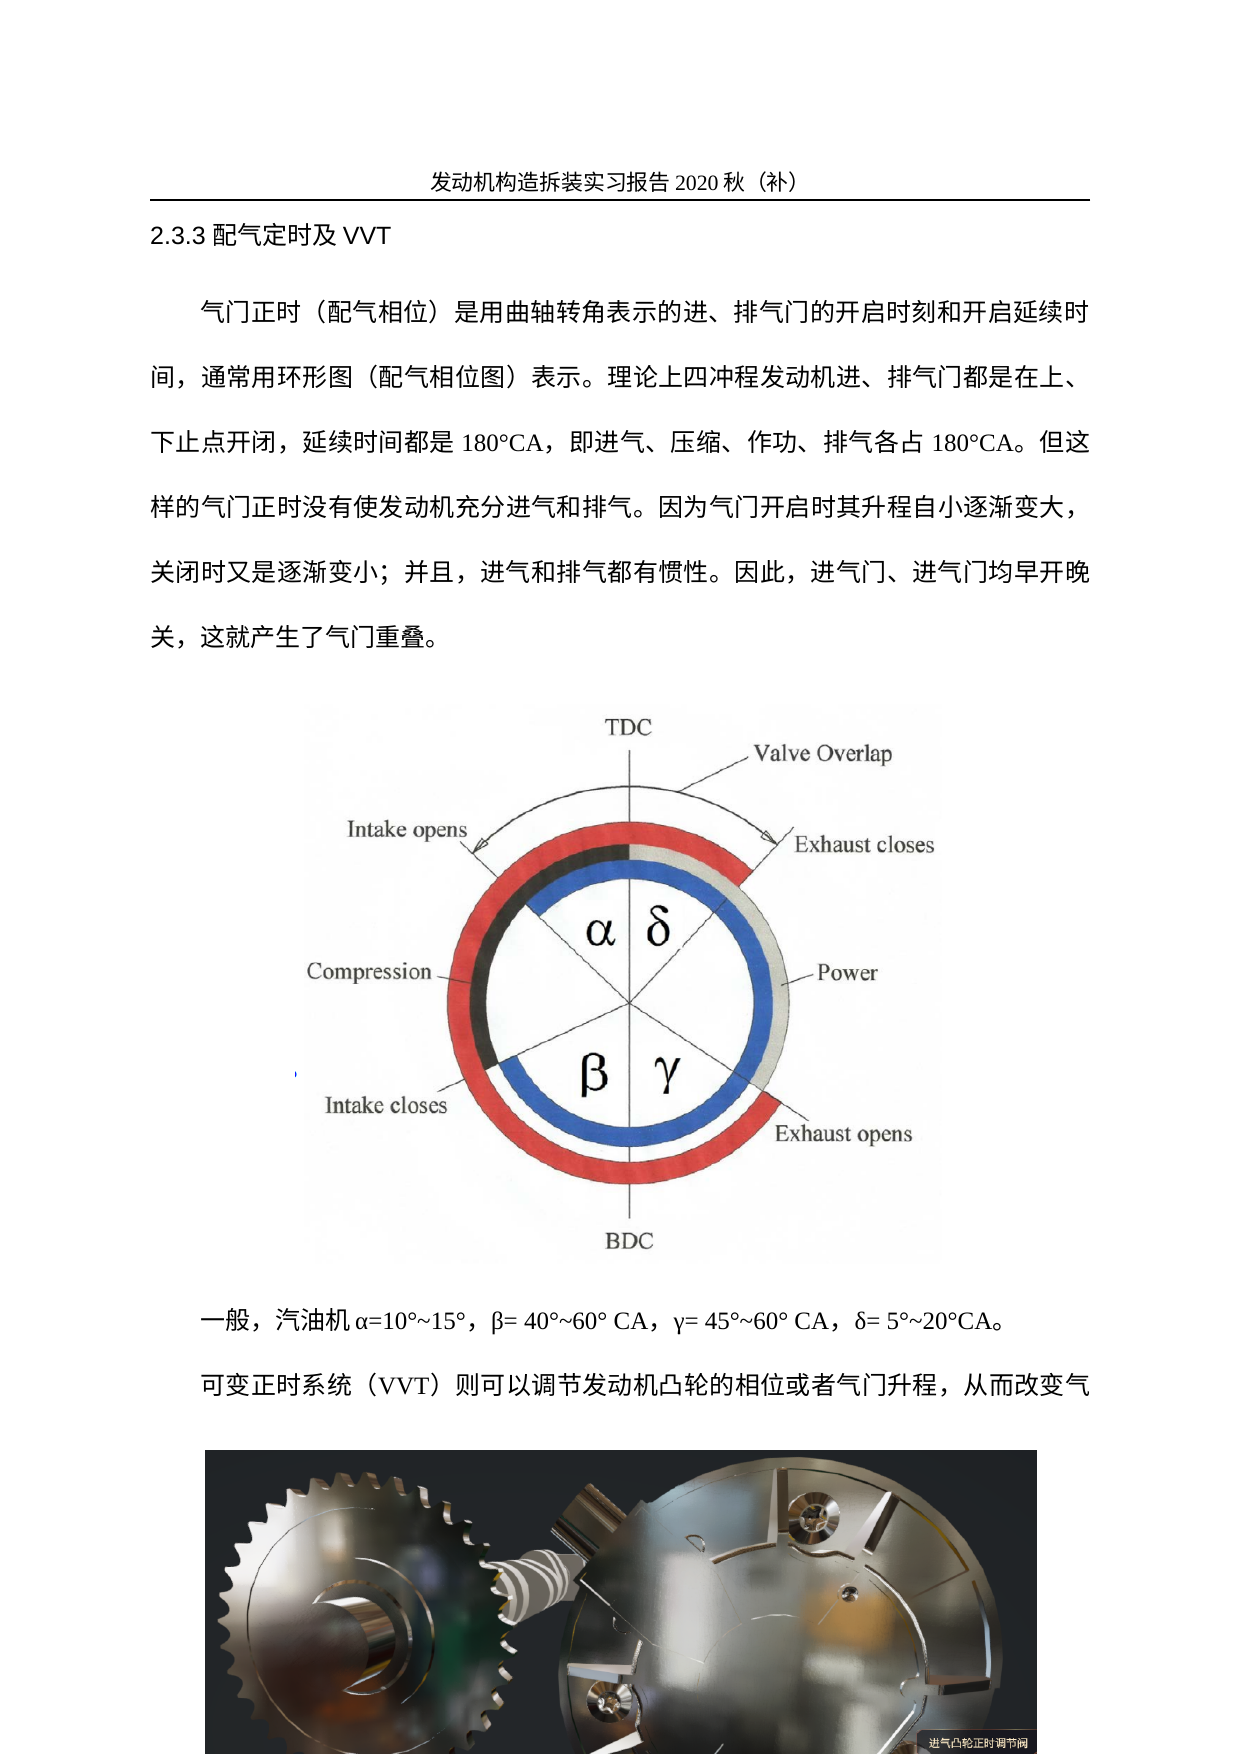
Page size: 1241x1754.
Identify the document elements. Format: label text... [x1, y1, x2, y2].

picture [205, 1450, 1037, 1754]
text 可变正时系统（VVT）则可以调节发动机凸轮的相位或者气门升程，从而改变气门正时和进气、排气行程延续角。 [150, 1351, 1090, 1416]
text 气门正时（配气相位）是用曲轴转角表示的进、排气门的开启时刻和开启延续时间，通常用环形图（配气相位图）表示。理论上四冲程发动机进、排气门都是在上、下止点开闭，延续时间都是180°CA，即进气、压缩、作功、排气各占180°CA。但这样的气门正时没有使发动机充分进气和排气。因为气门开启时其升程自小逐渐变大，关闭时又是逐渐变小；并且，进气和排气都有惯性。因此，进气门、进气门均早开晚关，这就产生了气门重叠。 [150, 278, 1090, 668]
picture [295, 704, 942, 1271]
text 2.3.3 配气定时及VVT [150, 201, 1090, 266]
